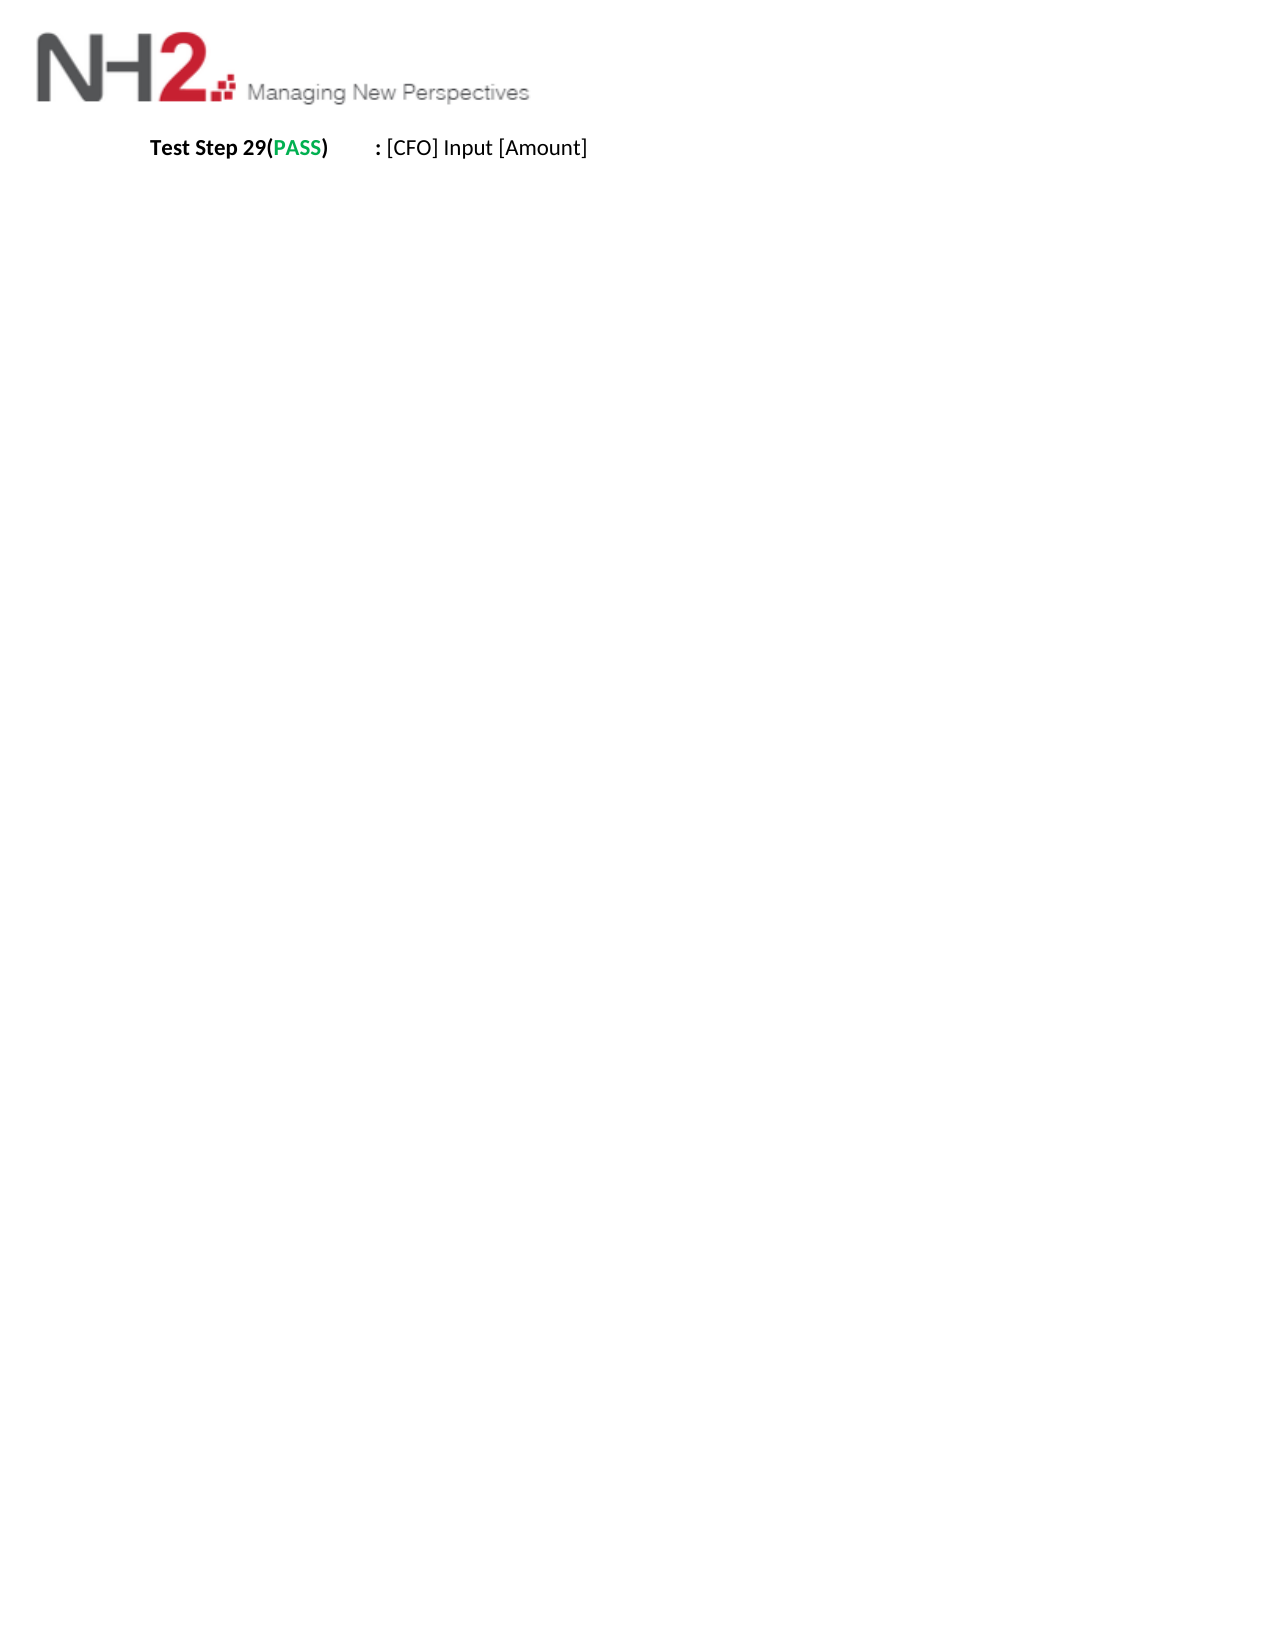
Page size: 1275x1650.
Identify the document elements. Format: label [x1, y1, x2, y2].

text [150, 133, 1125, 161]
picture [26, 23, 540, 111]
